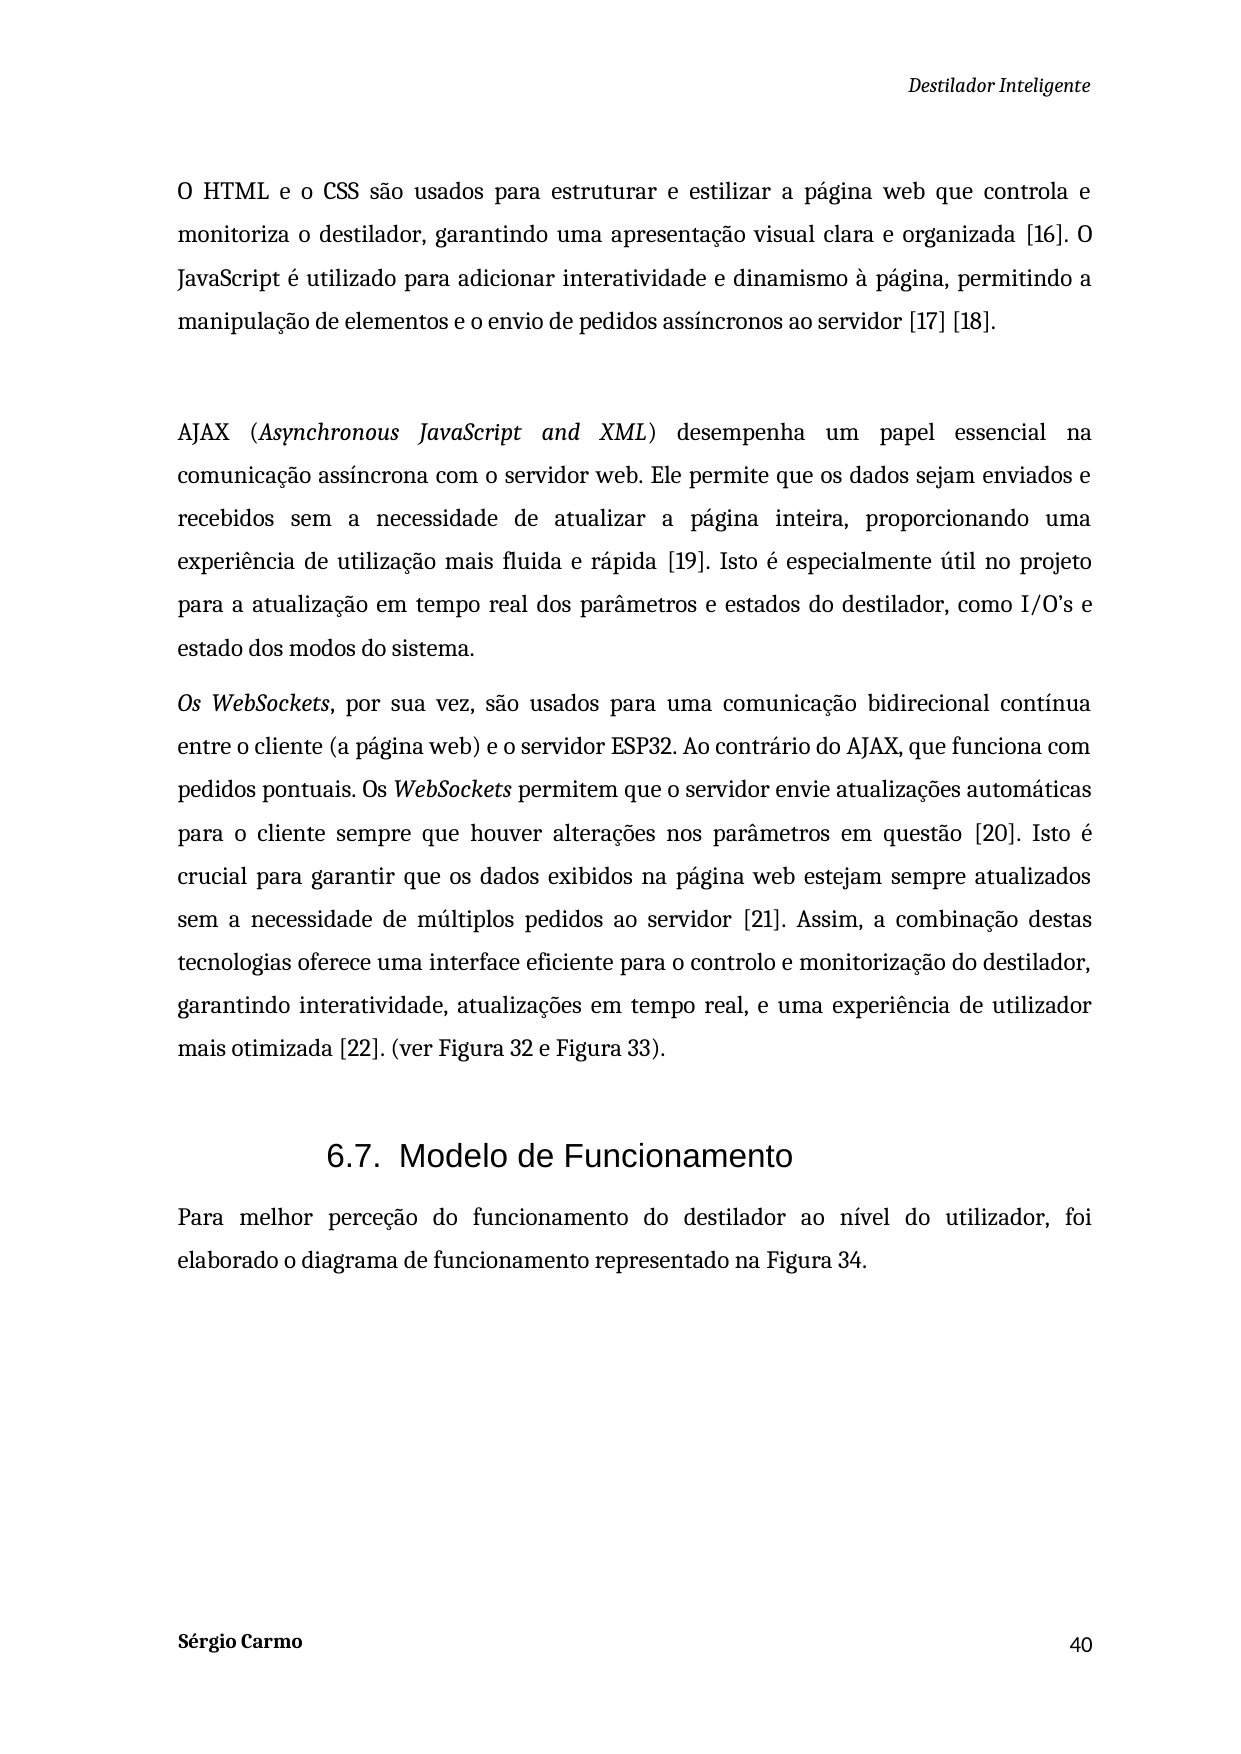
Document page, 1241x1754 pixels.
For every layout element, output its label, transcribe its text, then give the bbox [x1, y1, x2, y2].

subtitle Modelo de Funcionamento [326, 1137, 1092, 1175]
text AJAX (Asynchronous JavaScript and XML) desempenha um papel essencial na comunicação assíncrona com o servidor web. Ele permite que os dados sejam enviados e recebidos sem a necessidade de atualizar a página inteira, proporcionando uma experiência de utilização mais fluida e rápida. Isto é especialmente útil no projeto para a atualização em tempo real dos parâmetros e estados do destilador, como I/O’s e estado dos modos do sistema. [177, 418, 1092, 662]
text O HTML e o CSS são usados para estruturar e estilizar a página web que controla e monitoriza o destilador, garantindo uma apresentação visual clara e organizada. O JavaScript é utilizado para adicionar interatividade e dinamismo à página, permitindo a manipulação de elementos e o envio de pedidos assíncronos ao servidor. [177, 177, 1092, 335]
text Para melhor perceção do funcionamento do destilador ao nível do utilizador, foi elaborado o diagrama de funcionamento representado na Figura 34. [177, 1202, 1092, 1274]
text Os WebSockets, por sua vez, são usados para uma comunicação bidirecional contínua entre o cliente (a página web) e o servidor ESP32. Ao contrário do AJAX, que funciona com pedidos pontuais. Os WebSockets permitem que o servidor envie atualizações automáticas para o cliente sempre que houver alterações nos parâmetros em questão. Isto é crucial para garantir que os dados exibidos na página web estejam sempre atualizados sem a necessidade de múltiplos pedidos ao servidor. Assim, a combinação destas tecnologias oferece uma interface eficiente para o controlo e monitorização do destilador, garantindo interatividade, atualizações em tempo real, e uma experiência de utilizador mais otimizada. (ver Figura 32 e Figura 33). [177, 689, 1092, 1063]
